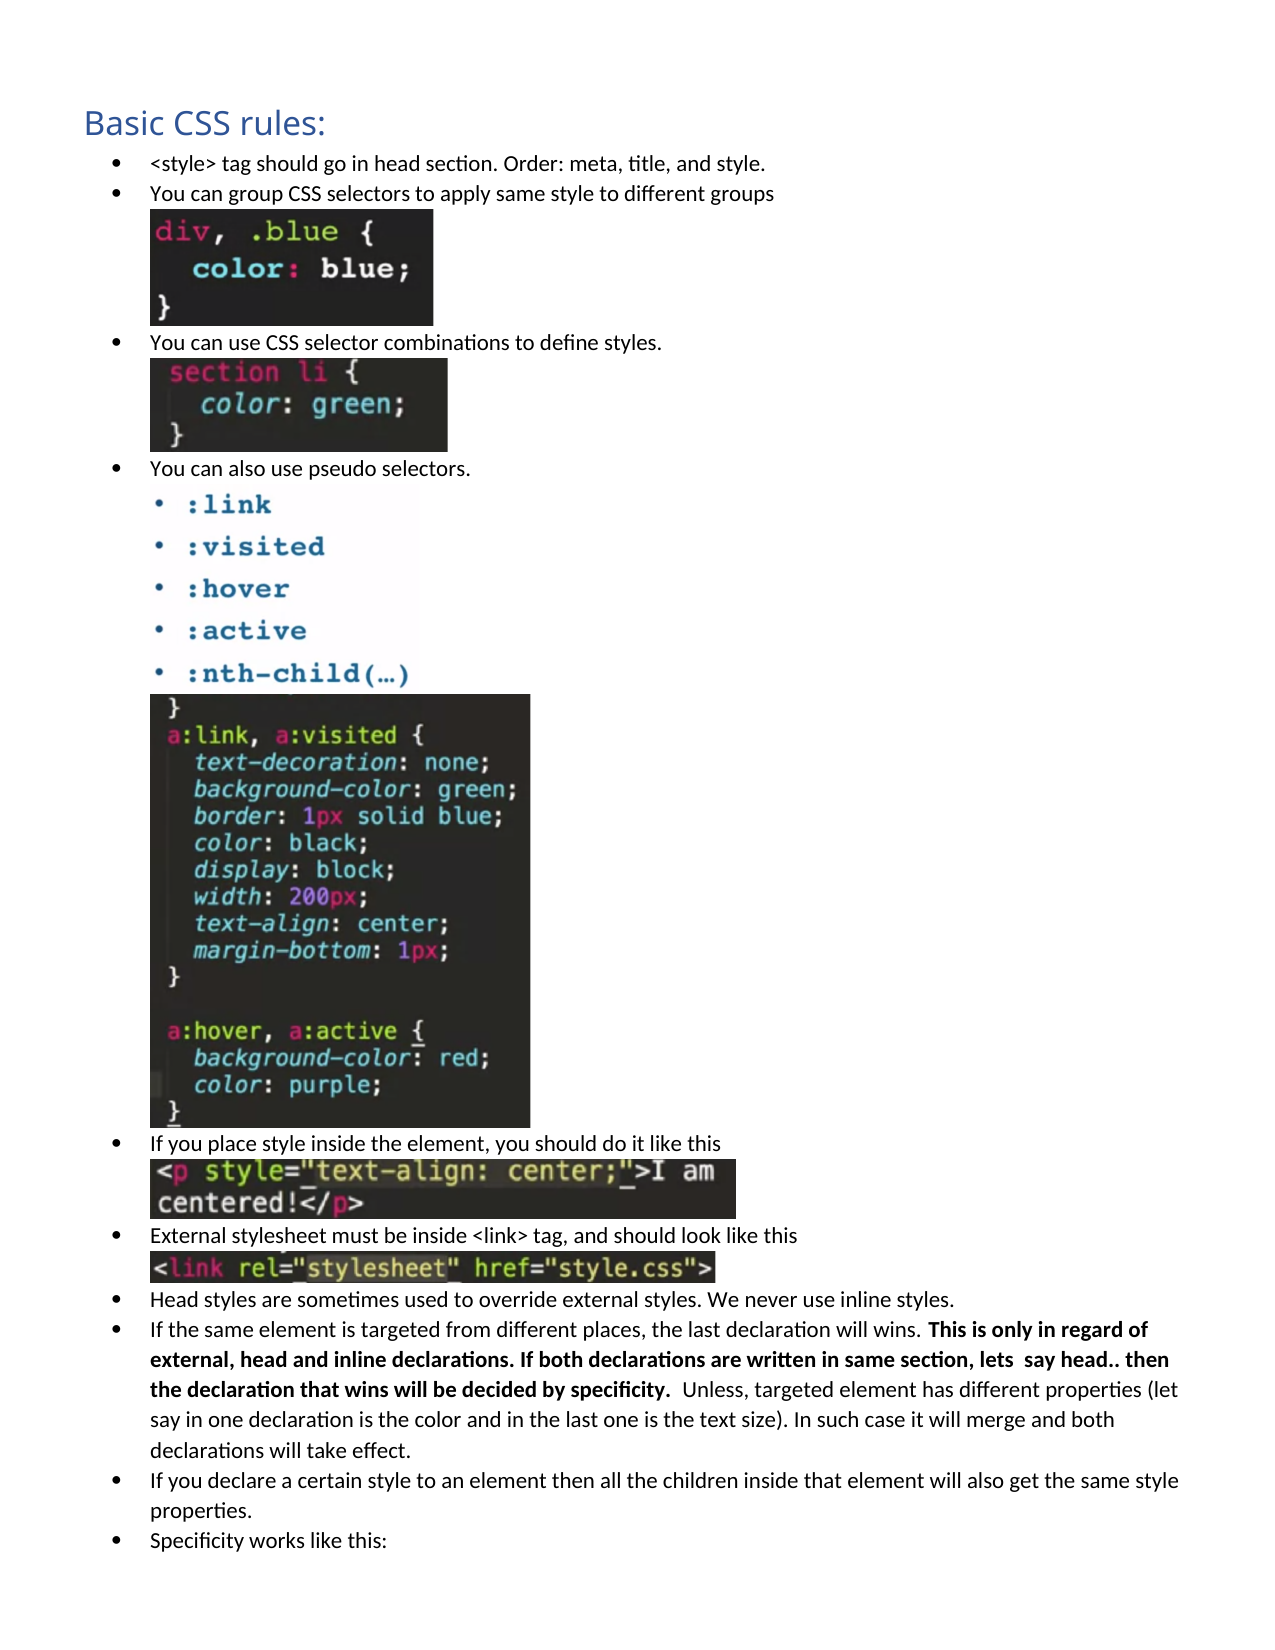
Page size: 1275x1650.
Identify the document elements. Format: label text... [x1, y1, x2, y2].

picture [150, 1251, 716, 1283]
picture [150, 358, 448, 452]
picture [150, 1159, 736, 1219]
list <style> tag should go in head section. Order: meta, title, and style. [112, 149, 1200, 177]
list If the same element is targeted from different places, the last declaration will wins. This is only in regard of external, head and inline declarations. If both declarations are written in same section, lets say head.. then the declaration that wins will be decided by specificity. Unless, targeted element has different properties (let say in one declaration is the color and in the last one is the text size). In such case it will merge and both declarations will take effect. [112, 1315, 1200, 1464]
list You can also use pseudo selectors. [112, 454, 1200, 482]
list If you declare a certain style to an element then all the children inside that element will also get the same style properties. [112, 1466, 1200, 1524]
list External stylesheet must be inside <link> tag, and should look like this [112, 1221, 1200, 1249]
picture [150, 209, 434, 326]
list If you place style inside the element, you should do it like this [112, 1129, 1200, 1157]
picture [150, 694, 531, 1128]
list You can use CSS selector combinations to define styles. [112, 328, 1200, 356]
list Specificity works like this: [112, 1526, 1200, 1554]
picture [150, 484, 420, 692]
list Head styles are sometimes used to override external styles. We never use inline styles. [112, 1285, 1200, 1313]
list You can group CSS selectors to apply same style to different groups [112, 179, 1200, 207]
subtitle Basic CSS rules: [75, 100, 1200, 145]
